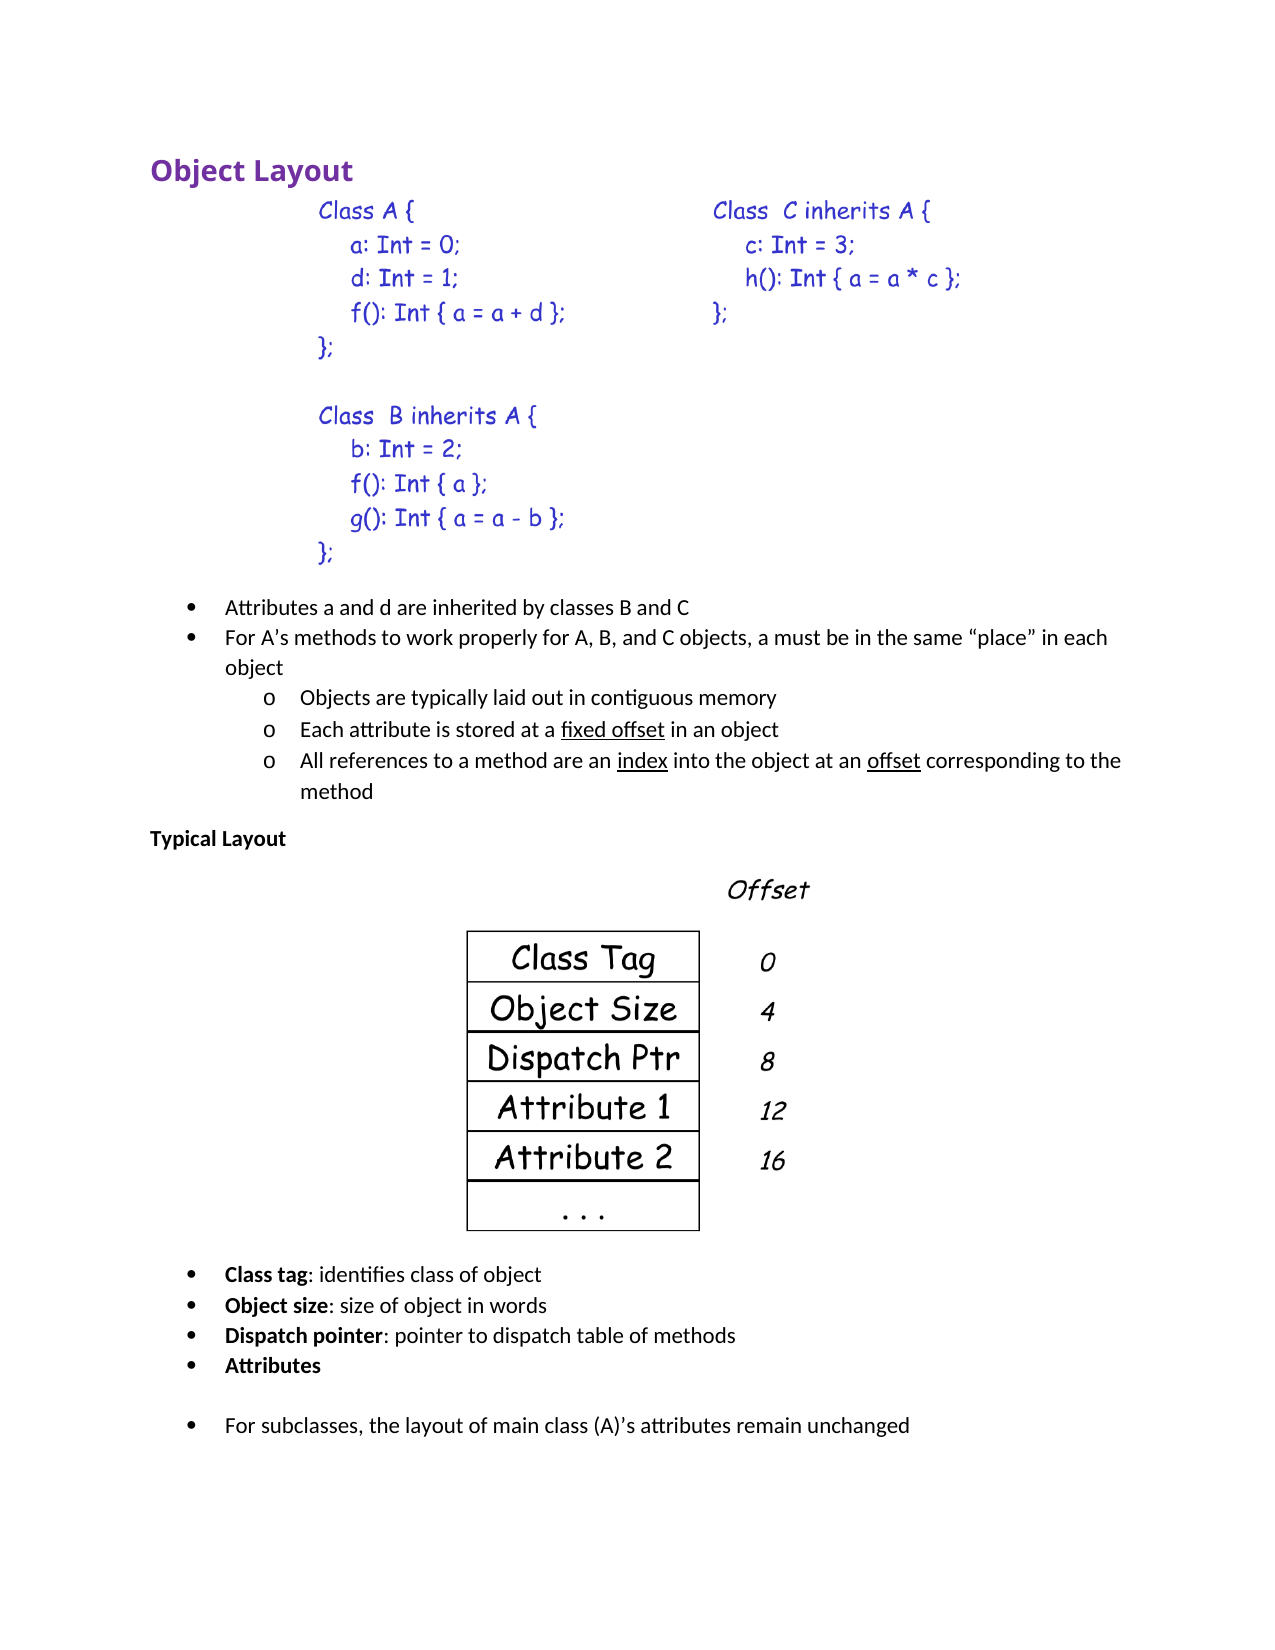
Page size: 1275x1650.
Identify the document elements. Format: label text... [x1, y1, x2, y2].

list For A’s methods to work properly for A, B, and C objects, a must be in the same “place” in each object [187, 623, 1125, 681]
list Class tag: identifies class of object [187, 1261, 1125, 1288]
list All references to a method are an index into the object at an offset corresponding to the method [262, 746, 1125, 806]
list Attributes a and d are inherited by classes B and C [187, 593, 1125, 621]
list Objects are typically laid out in contiguous memory [262, 683, 1125, 712]
list Each attribute is stored at a fixed offset in an object [262, 715, 1125, 744]
list Attributes [187, 1351, 1125, 1379]
subtitle Object Layout [150, 150, 1125, 190]
list Dispatch pointer: pointer to dispatch table of methods [187, 1321, 1125, 1349]
picture [305, 192, 970, 574]
text Typical Layout [150, 824, 1125, 852]
list For subclasses, the layout of main class (A)’s attributes remain unchanged [187, 1412, 1125, 1439]
picture [457, 871, 818, 1242]
list Object size: size of object in words [187, 1291, 1125, 1319]
